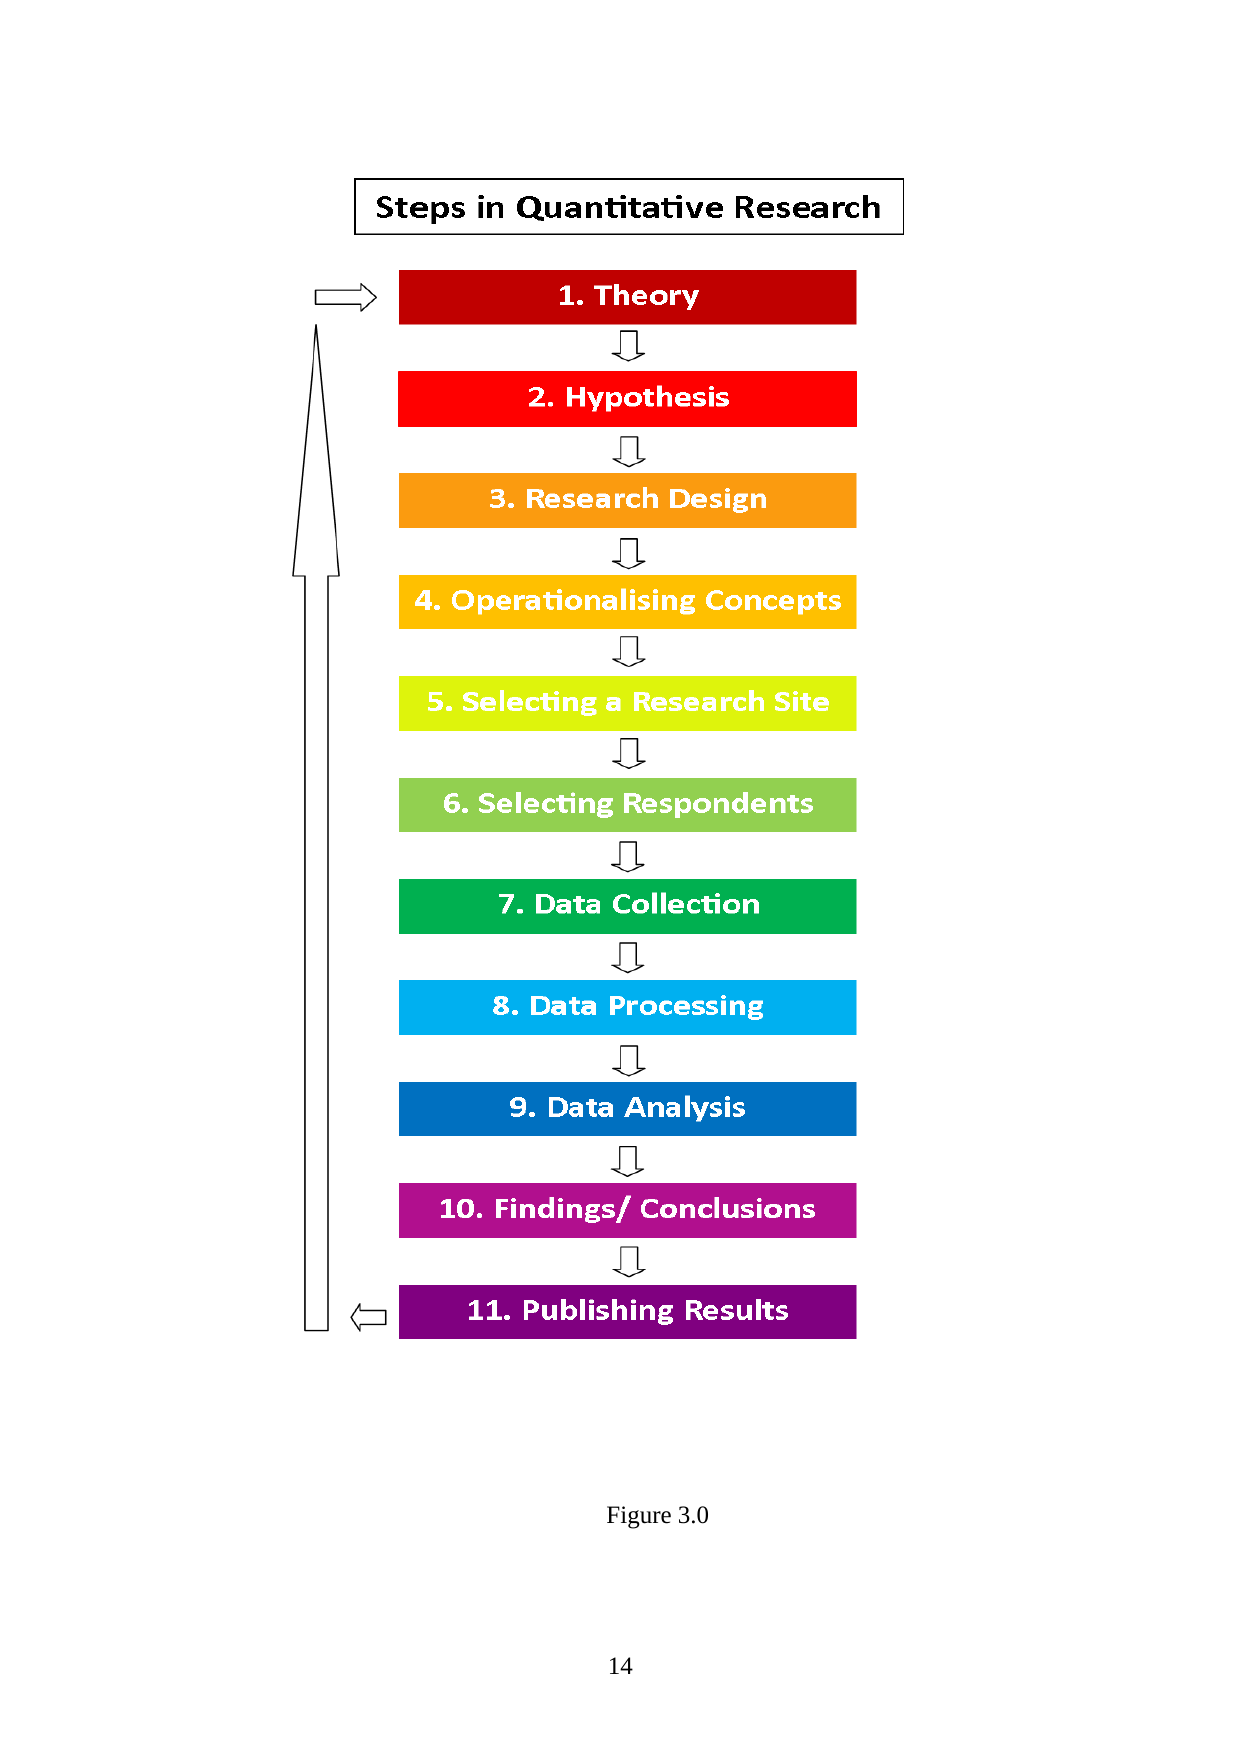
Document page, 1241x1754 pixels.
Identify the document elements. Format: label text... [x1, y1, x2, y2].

text Figure 3.0 [192, 1500, 1048, 1529]
picture [267, 147, 927, 1386]
